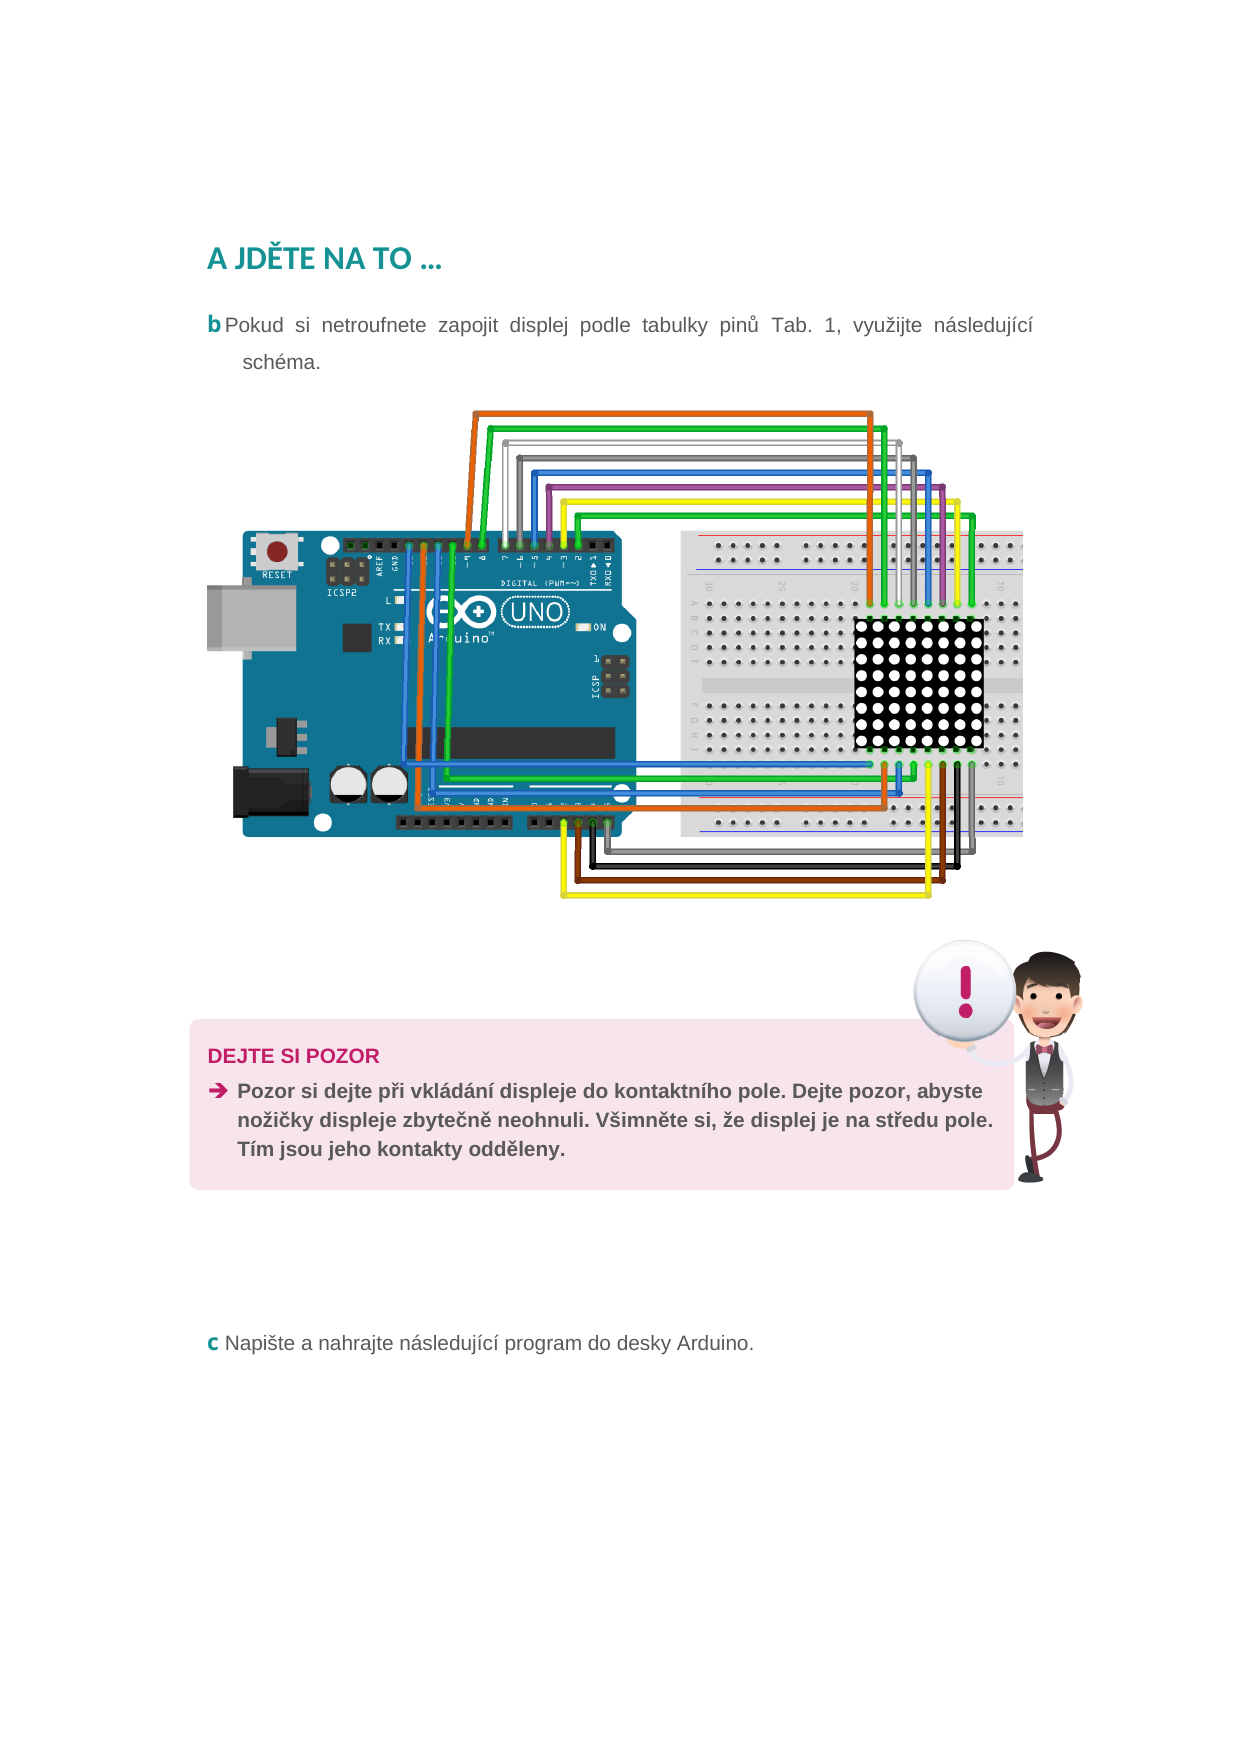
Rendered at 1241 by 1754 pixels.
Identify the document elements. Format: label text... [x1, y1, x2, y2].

list Napište a nahrajte následující program do desky Arduino. [207, 1320, 1033, 1358]
subtitle A jděte na to … [207, 240, 1033, 277]
list Pokud si netroufnete zapojit displej podle tabulky pinů Tab. 1, využijte následující schéma. [207, 302, 1033, 377]
picture [910, 925, 1090, 1190]
picture [206, 407, 1023, 908]
